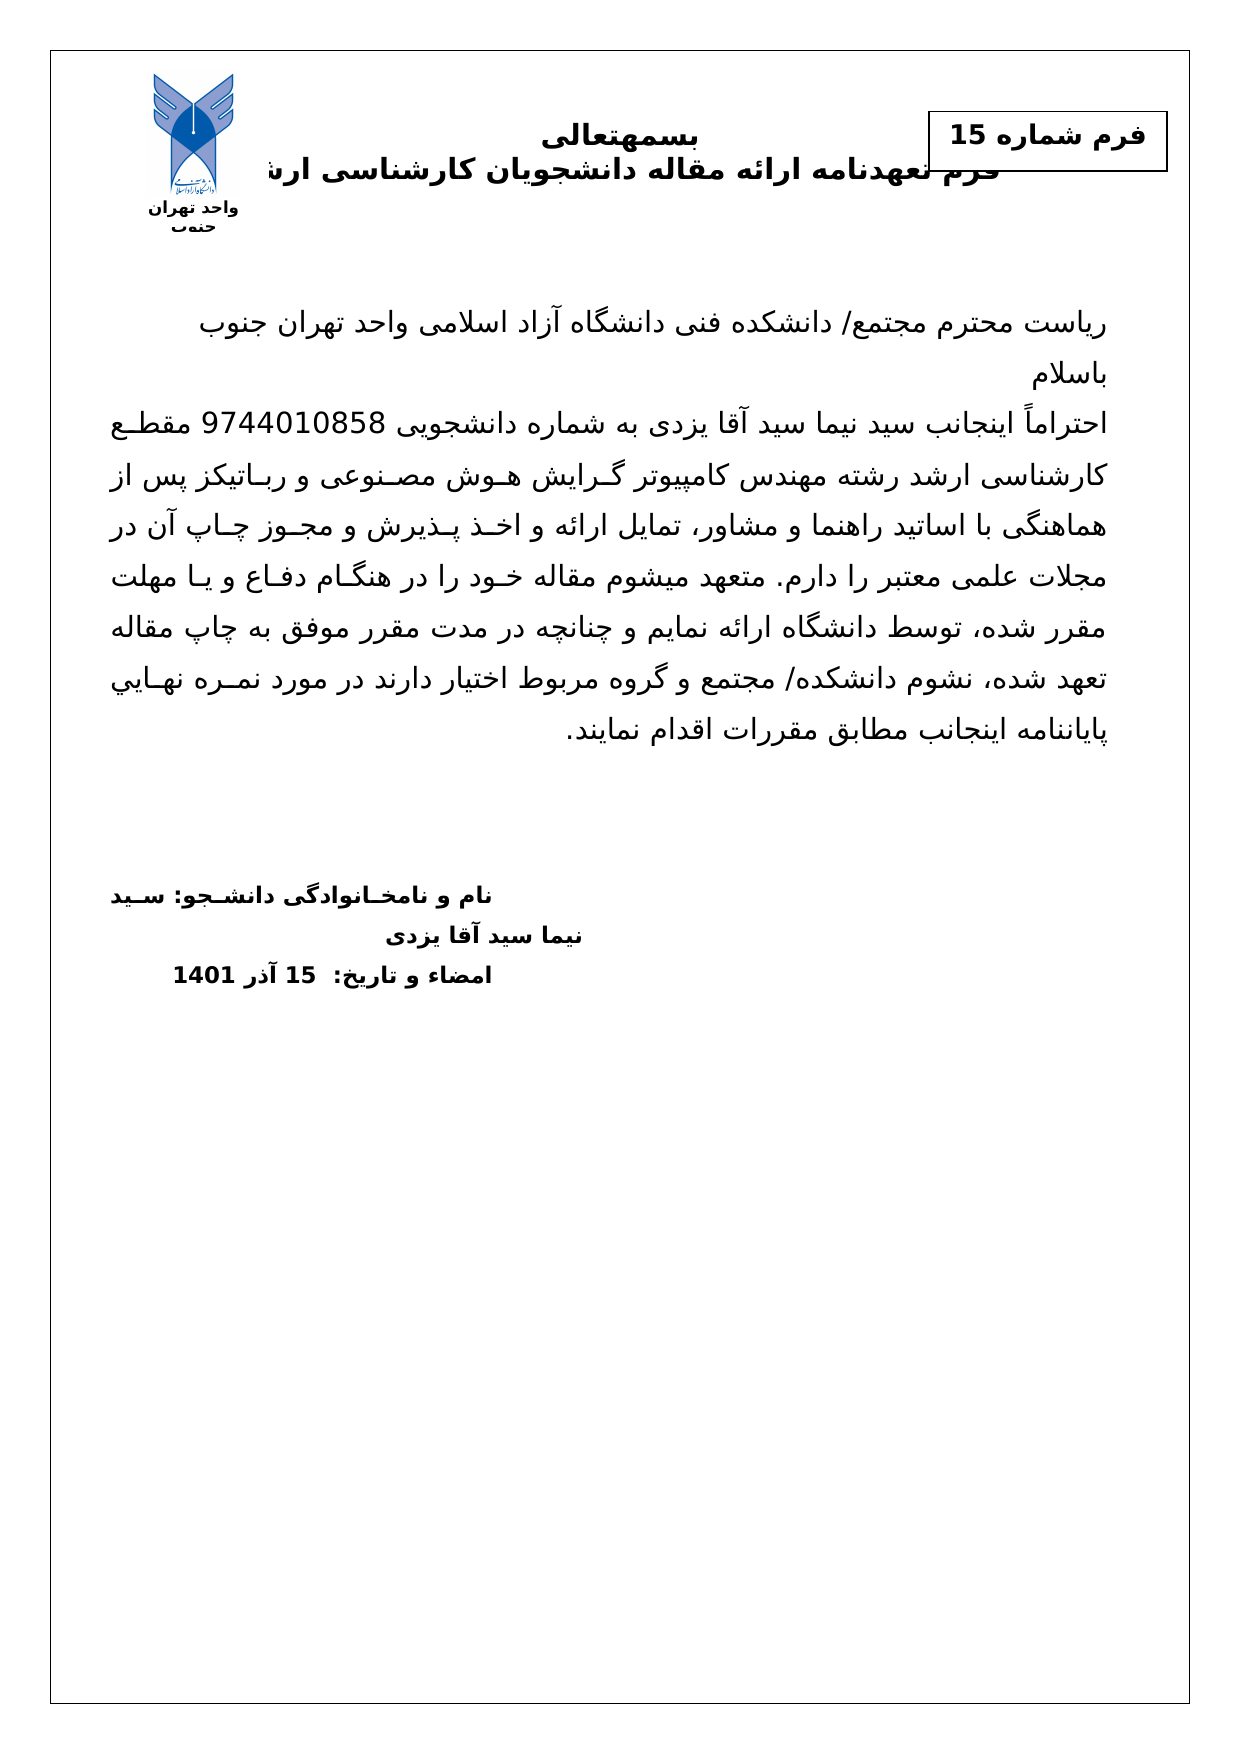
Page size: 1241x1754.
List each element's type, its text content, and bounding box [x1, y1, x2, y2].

text نام و نامخانوادگی دانشجو: سید نیما سید آقا یزدی [110, 882, 583, 949]
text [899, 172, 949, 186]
text احتراماً اینجانب سید نیما سید آقا یزدی به شماره دانشجویی 9744010858 مقطع کارشناسی ارشد رشته مهندس کامپیوتر گرایش هوش مصنوعی و رباتیکز پس از هماهنگی با اساتید راهنما و مشاور، تمایل ارائه و اخذ پذیرش و مجوز چاپ آن در مجلات علمی معتبر را دارم. متعهد میشوم مقاله خود را در هنگام دفاع و یا مهلت مقرر شده، توسط دانشگاه ارائه نمایم و چنانچه در مدت مقرر موفق به چاپ مقاله تعهد شده، نشوم دانشکده/ مجتمع و گروه مربوط اختيار دارند در مورد نمره نهايي پاياننامه اينجانب مطابق مقررات اقدام نمايند. [110, 407, 1108, 746]
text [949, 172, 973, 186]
text ریاست محترم مجتمع/ دانشکده فنی دانشگاه آزاد اسلامی واحد تهران جنوب [110, 305, 1108, 339]
text باسلام [110, 356, 1108, 390]
text بسمهتعالی [269, 118, 928, 152]
picture [146, 70, 241, 198]
text امضاء و تاریخ: 15 آذر 1401 [110, 962, 1108, 989]
text فرم تعهدنامه ارائه مقاله دانشجویان کارشناسی ارشد [269, 152, 928, 186]
